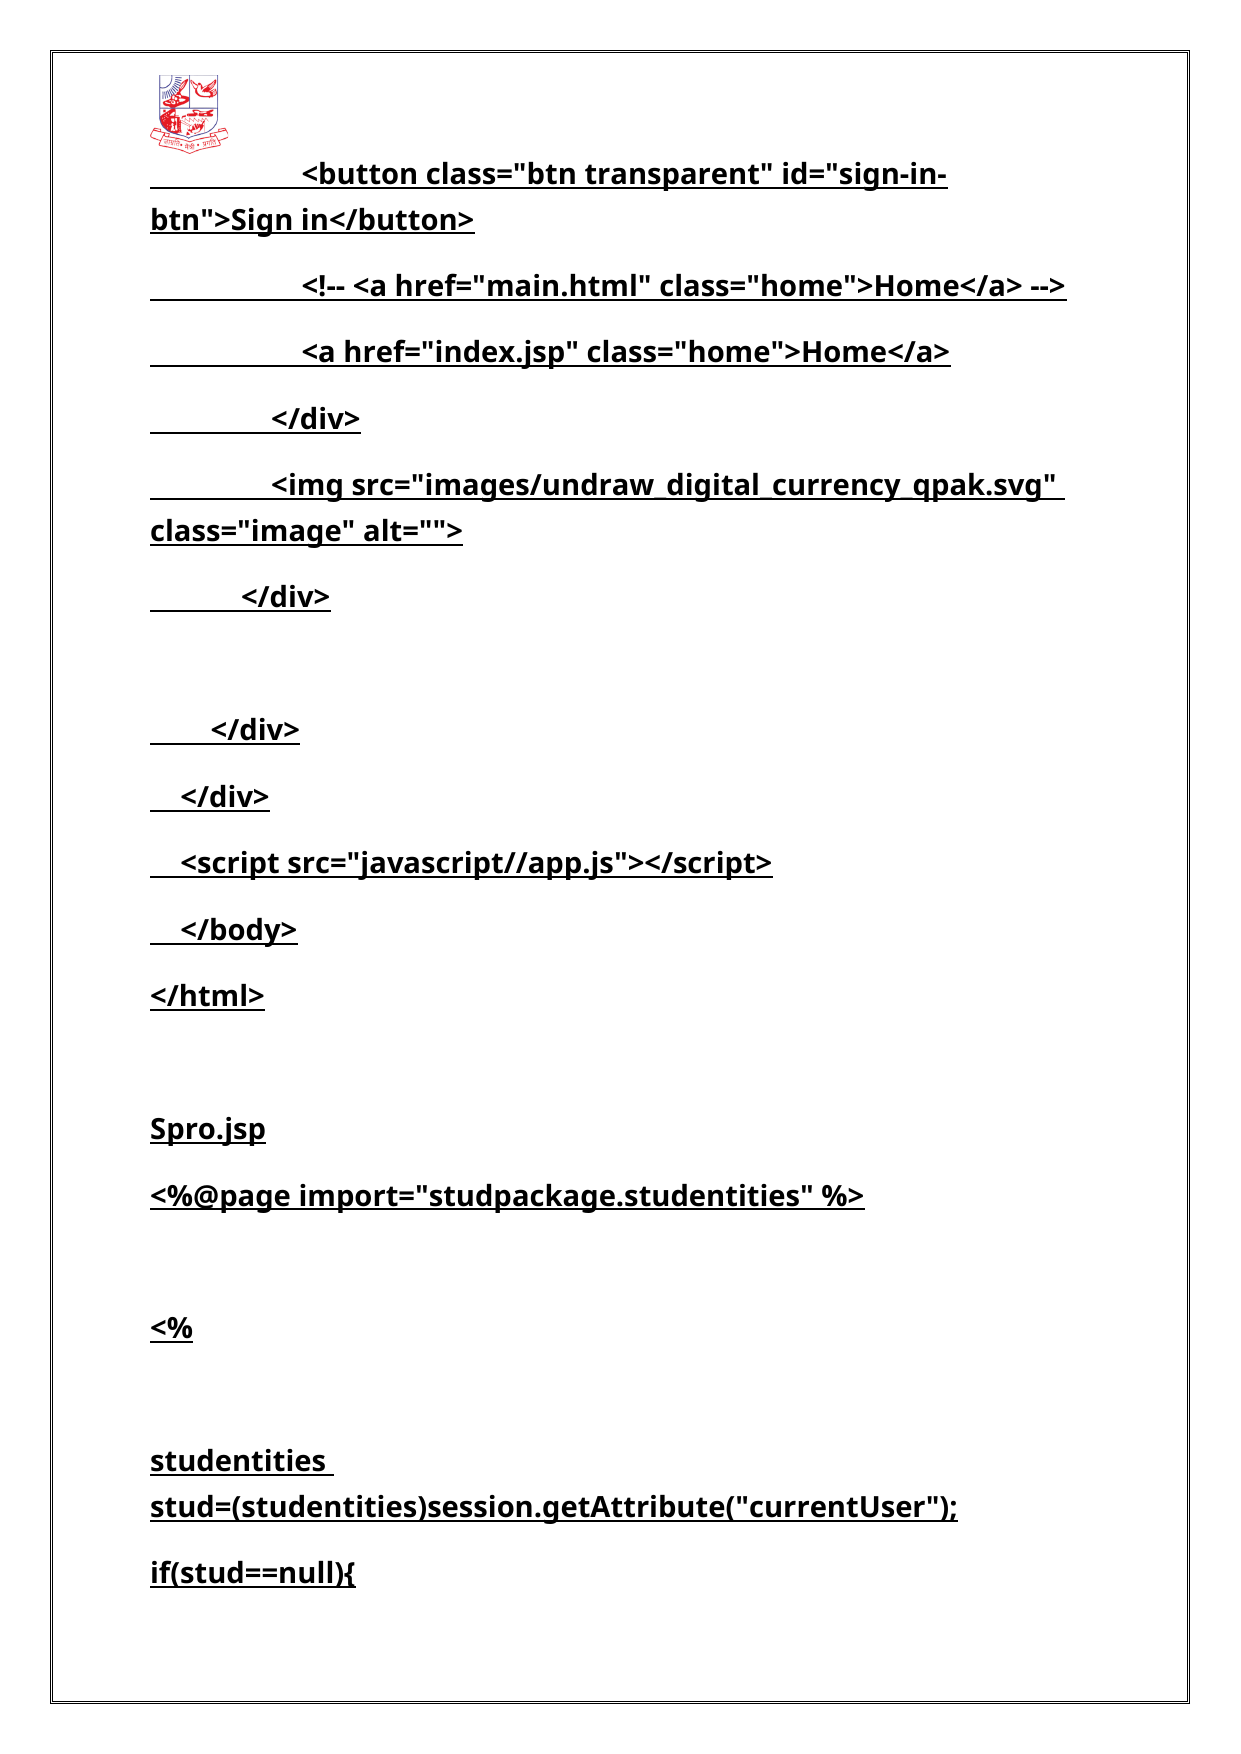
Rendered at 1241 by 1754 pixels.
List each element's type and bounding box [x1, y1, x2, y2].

picture [150, 75, 229, 154]
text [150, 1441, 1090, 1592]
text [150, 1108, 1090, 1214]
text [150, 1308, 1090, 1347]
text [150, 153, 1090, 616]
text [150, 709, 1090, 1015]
